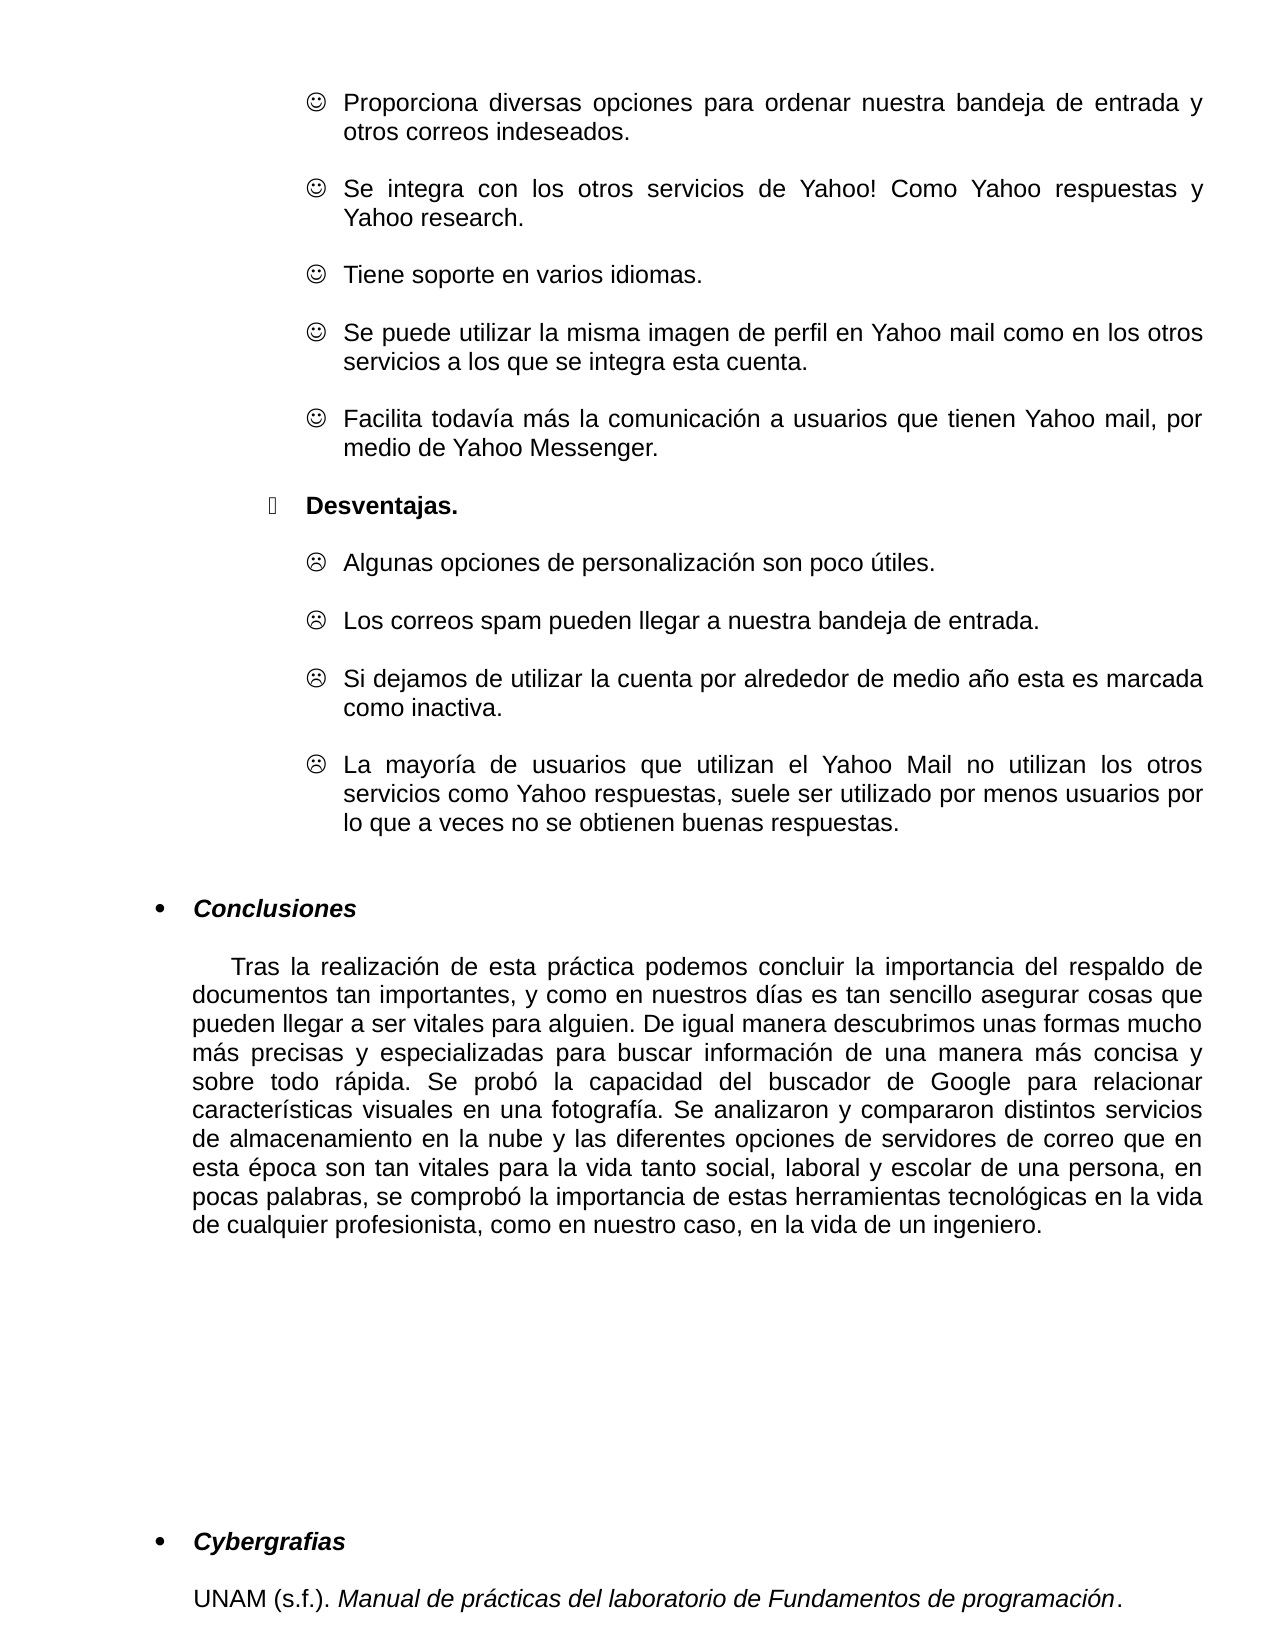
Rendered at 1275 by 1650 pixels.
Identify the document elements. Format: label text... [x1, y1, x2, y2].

list Cybergrafias [156, 1526, 1205, 1555]
list Proporciona diversas opciones para ordenar nuestra bandeja de entrada y otros correos indeseados. [306, 88, 1205, 145]
list La mayoría de usuarios que utilizan el Yahoo Mail no utilizan los otros servicios como Yahoo respuestas, suele ser utilizado por menos usuarios por lo que a veces no se obtienen buenas respuestas. [306, 750, 1205, 836]
list Desventajas. [268, 491, 1205, 520]
list Facilita todavía más la comunicación a usuarios que tienen Yahoo mail, por medio de Yahoo Messenger. [306, 404, 1205, 462]
list Conclusiones [156, 894, 1205, 923]
list Los correos spam pueden llegar a nuestra bandeja de entrada. [306, 606, 1205, 635]
list Algunas opciones de personalización son poco útiles. [306, 548, 1205, 577]
list Se integra con los otros servicios de Yahoo! Como Yahoo respuestas y Yahoo research. [306, 174, 1205, 232]
list Se puede utilizar la misma imagen de perfil en Yahoo mail como en los otros servicios a los que se integra esta cuenta. [306, 318, 1205, 376]
list Si dejamos de utilizar la cuenta por alrededor de medio año esta es marcada como inactiva. [306, 664, 1205, 721]
text Tras la realización de esta práctica podemos concluir la importancia del respaldo de documentos tan importantes, y como en nuestros días es tan sencillo asegurar cosas que pueden llegar a ser vitales para alguien. De igual manera descubrimos unas formas mucho más precisas y especializadas para buscar información de una manera más concisa y sobre todo rápida. Se probó la capacidad del buscador de Google para relacionar características visuales en una fotografía. Se analizaron y compararon distintos servicios de almacenamiento en la nube y las diferentes opciones de servidores de correo que en esta época son tan vitales para la vida tanto social, laboral y escolar de una persona, en pocas palabras, se comprobó la importancia de estas herramientas tecnológicas en la vida de cualquier profesionista, como en nuestro caso, en la vida de un ingeniero. [192, 951, 1205, 1239]
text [193, 1584, 1205, 1613]
list Tiene soporte en varios idiomas. [306, 261, 1205, 289]
